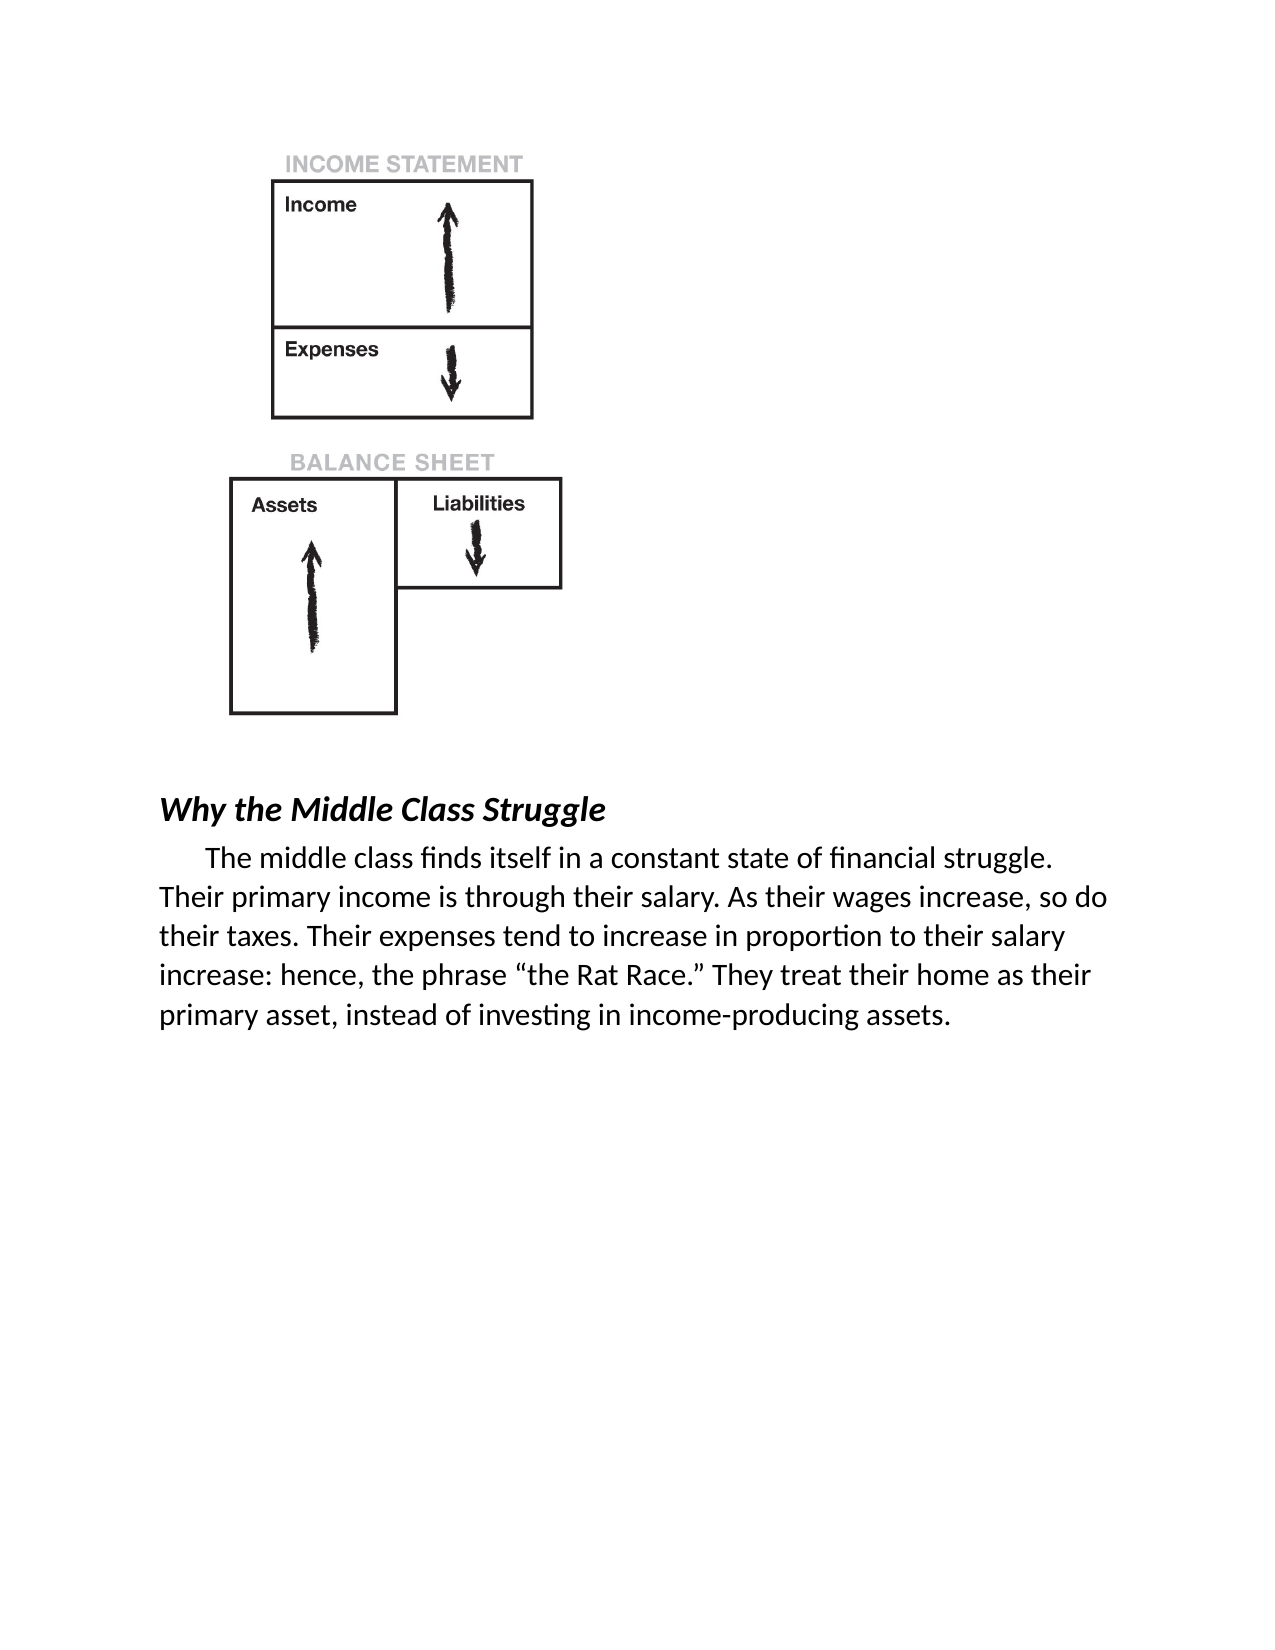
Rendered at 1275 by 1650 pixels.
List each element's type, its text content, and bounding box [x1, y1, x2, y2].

text The middle class finds itself in a constant state of financial struggle. Their primary income is through their salary. As their wages increase, so do their taxes. Their expenses tend to increase in proportion to their salary increase: hence, the phrase “the Rat Race.” They treat their home as their primary asset, instead of investing in income-producing assets. [159, 838, 1113, 1033]
subtitle Why the Middle Class Struggle [159, 787, 1067, 831]
picture [223, 150, 568, 721]
